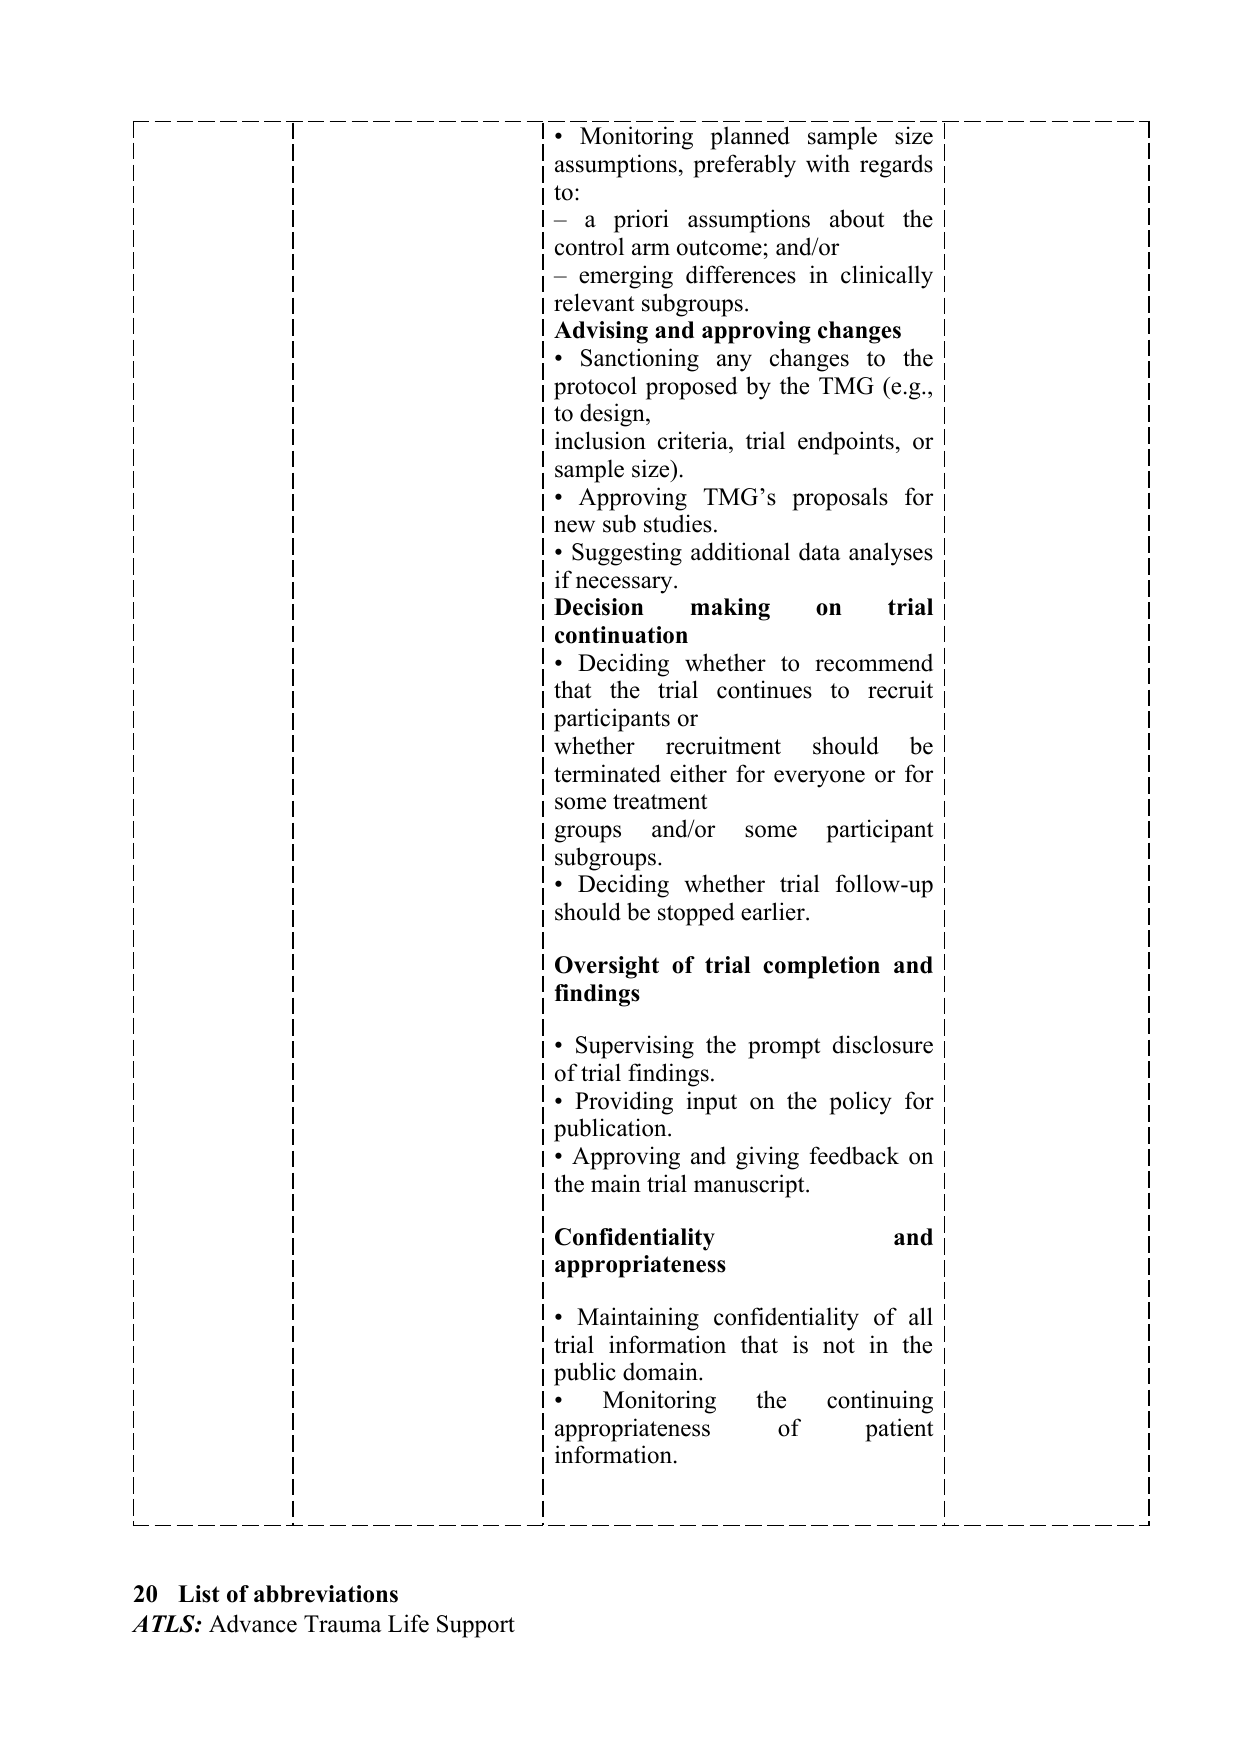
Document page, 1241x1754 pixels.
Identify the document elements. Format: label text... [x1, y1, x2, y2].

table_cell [293, 121, 543, 1525]
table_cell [543, 121, 944, 1525]
subtitle List of abbreviations [133, 1580, 1152, 1608]
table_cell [134, 121, 293, 1525]
text ATLS: Advance Trauma Life Support [133, 1610, 1152, 1638]
table_cell [945, 121, 1149, 1525]
